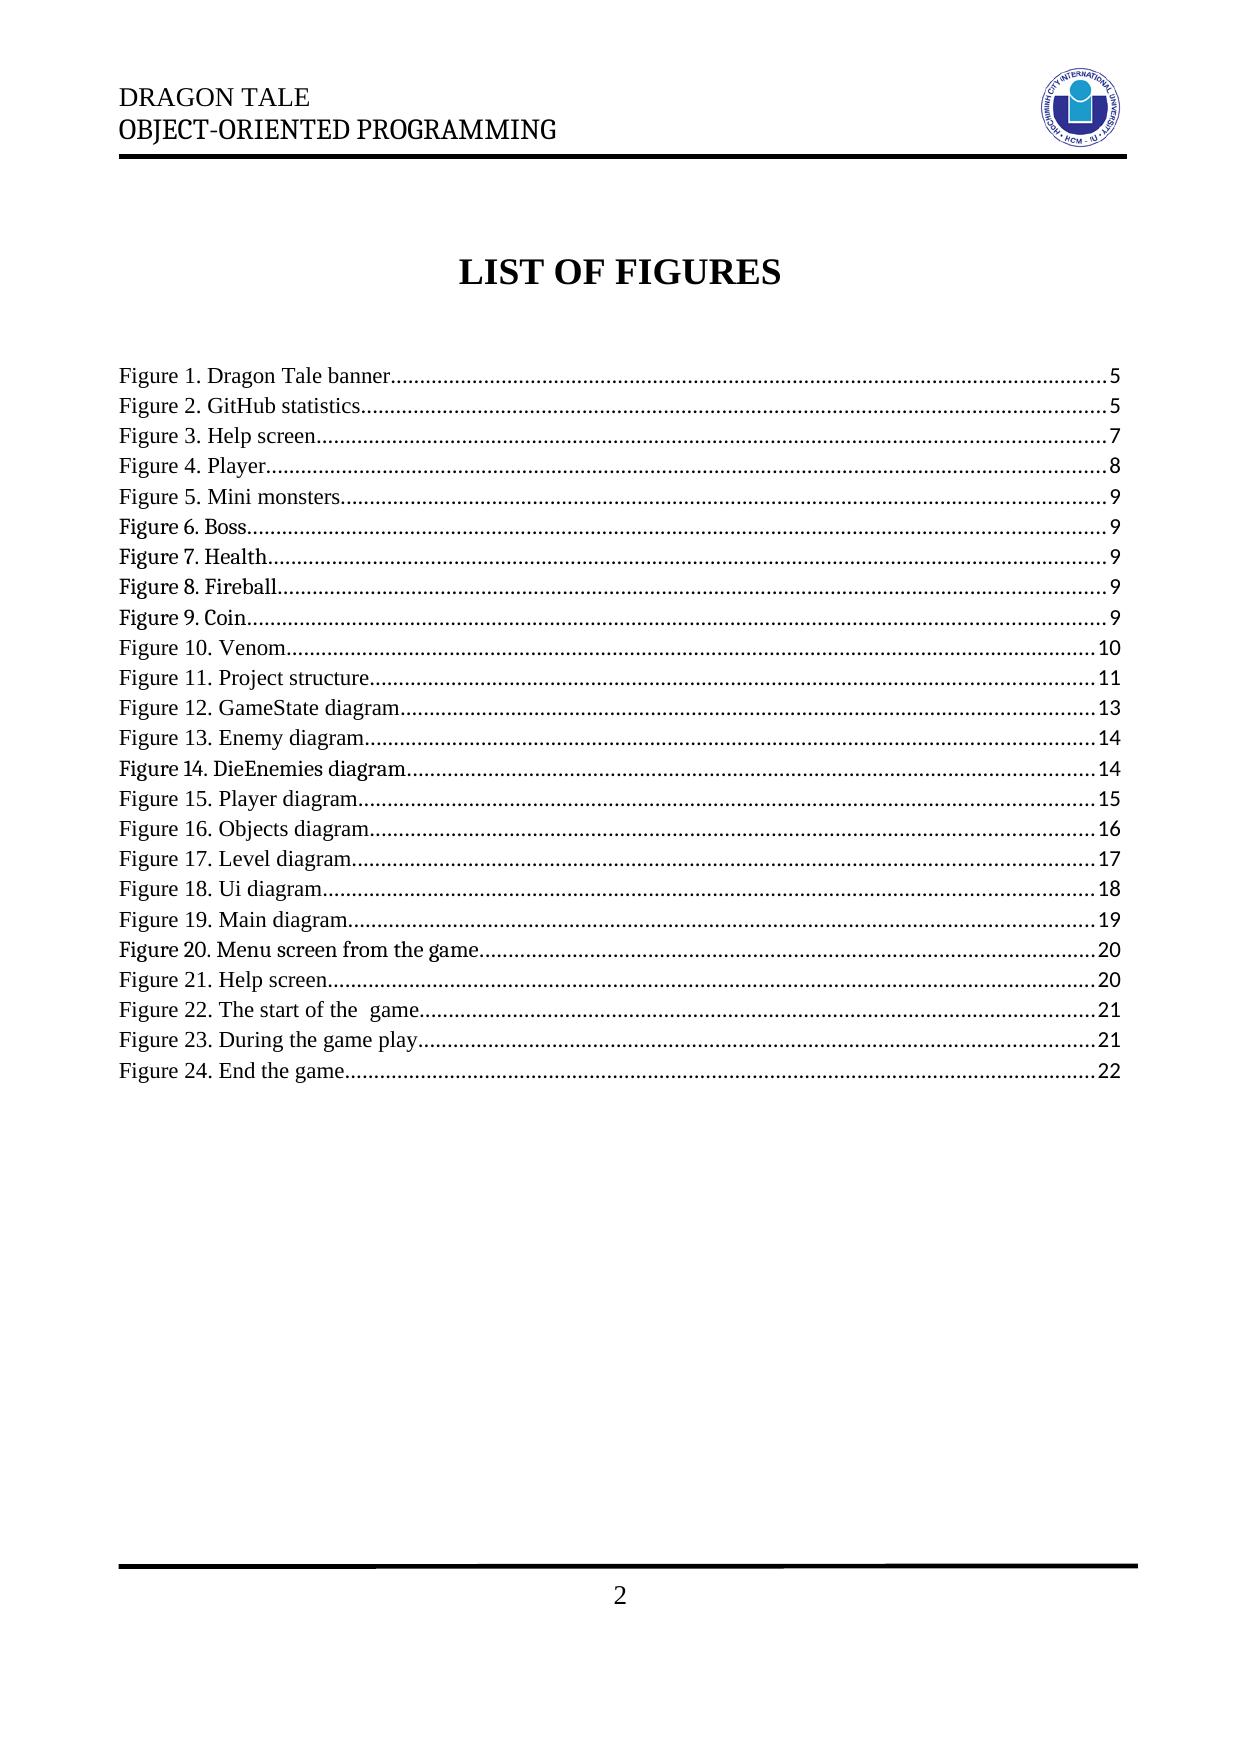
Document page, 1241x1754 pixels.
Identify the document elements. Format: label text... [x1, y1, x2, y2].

picture [1038, 66, 1122, 149]
subtitle LIST OF FIGURES [118, 250, 1122, 293]
